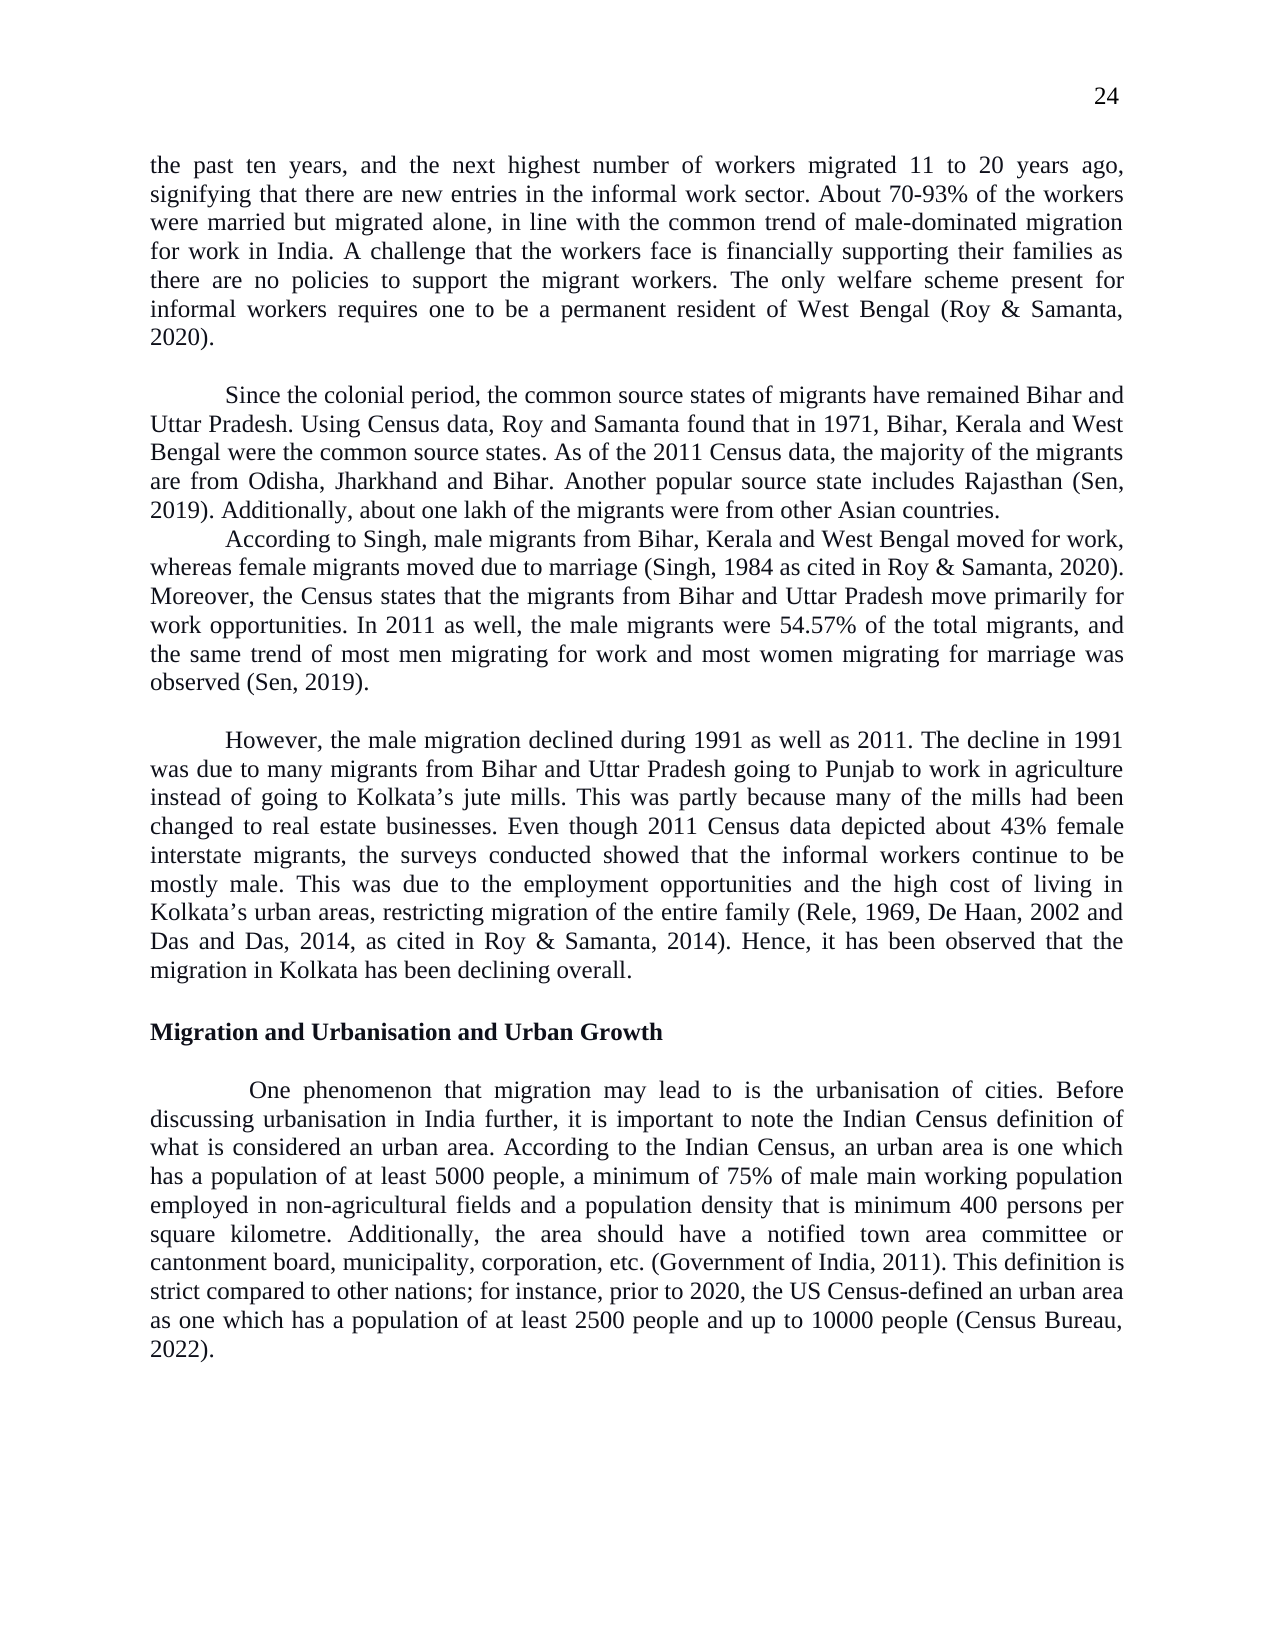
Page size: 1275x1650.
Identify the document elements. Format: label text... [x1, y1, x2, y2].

text One phenomenon that migration may lead to is the urbanisation of cities. Before discussing urbanisation in India further, it is important to note the Indian Census definition of what is considered an urban area. According to the Indian Census, an urban area is one which has a population of at least 5000 people, a minimum of 75% of male main working population employed in non-agricultural fields and a population density that is minimum 400 persons per square kilometre. Additionally, the area should have a notified town area committee or cantonment board, municipality, corporation, etc. (Government of India, 2011). This definition is strict compared to other nations; for instance, prior to 2020, the US Census-defined an urban area as one which has a population of at least 2500 people and up to 10000 people (Census Bureau, 2022). [150, 1075, 1125, 1362]
subtitle Migration and Urbanisation and Urban Growth [150, 1017, 965, 1045]
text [150, 150, 1125, 351]
text Since the colonial period, the common source states of migrants have remained Bihar and Uttar Pradesh. Using Census data, Roy and Samanta found that in 1971, Bihar, Kerala and West Bengal were the common source states. As of the 2011 Census data, the majority of the migrants are from Odisha, Jharkhand and Bihar. Another popular source state includes Rajasthan (Sen, 2019). Additionally, about one lakh of the migrants were from other Asian countries. [150, 380, 1125, 524]
text According to Singh, male migrants from Bihar, Kerala and West Bengal moved for work, whereas female migrants moved due to marriage (Singh, 1984 as cited in Roy & Samanta, 2020). Moreover, the Census states that the migrants from Bihar and Uttar Pradesh move primarily for work opportunities. In 2011 as well, the male migrants were 54.57% of the total migrants, and the same trend of most men migrating for work and most women migrating for marriage was observed (Sen, 2019). [150, 524, 1125, 696]
text However, the male migration declined during 1991 as well as 2011. The decline in 1991 was due to many migrants from Bihar and Uttar Pradesh going to Punjab to work in agriculture instead of going to Kolkata’s jute mills. This was partly because many of the mills had been changed to real estate businesses. Even though 2011 Census data depicted about 43% female interstate migrants, the surveys conducted showed that the informal workers continue to be mostly male. This was due to the employment opportunities and the high cost of living in Kolkata’s urban areas, restricting migration of the entire family (Rele, 1969, De Haan, 2002 and Das and Das, 2014, as cited in Roy & Samanta, 2014). Hence, it has been observed that the migration in Kolkata has been declining overall. [150, 725, 1125, 984]
